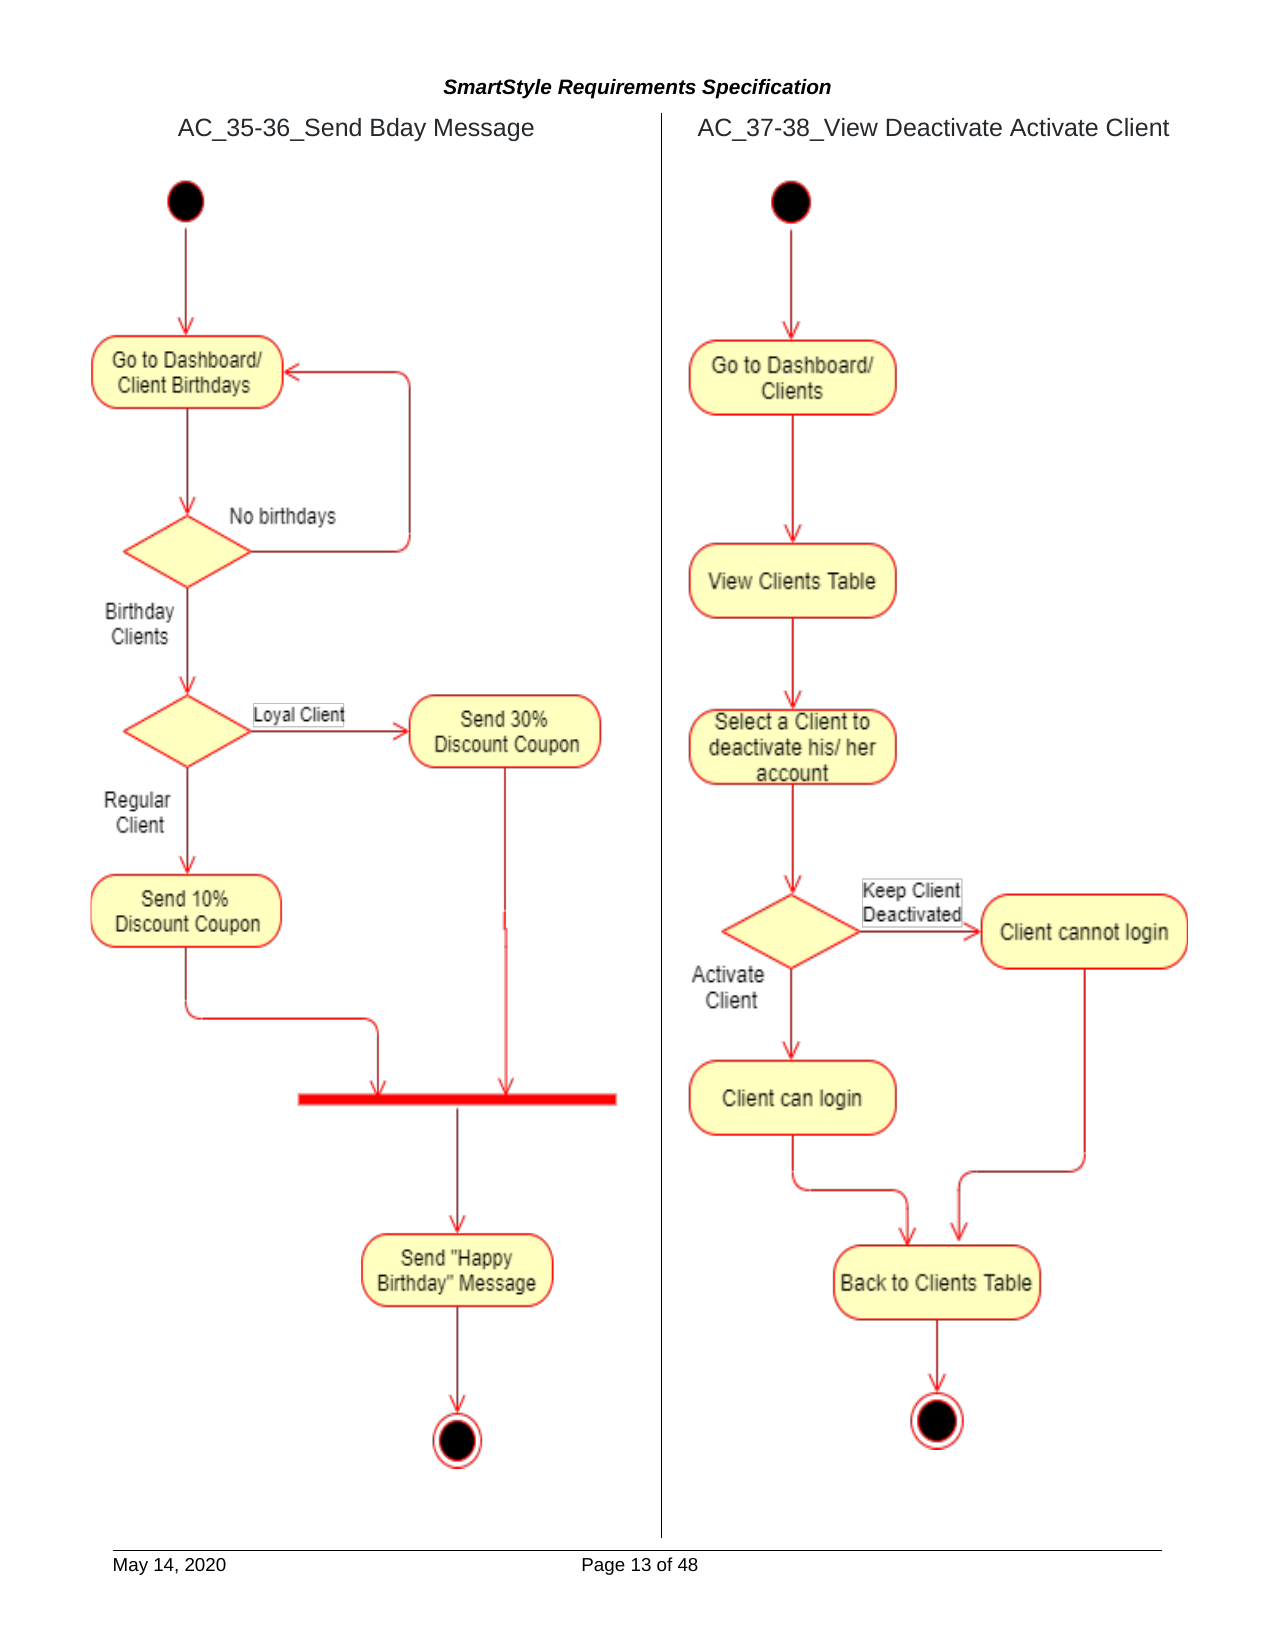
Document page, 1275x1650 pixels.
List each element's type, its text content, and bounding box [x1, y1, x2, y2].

picture [679, 174, 1188, 1450]
table_cell AC_37-38_View Deactivate Activate Client [662, 113, 1207, 1538]
table_cell AC_35-36_Send Bday Message [52, 113, 661, 1538]
picture [90, 174, 622, 1469]
